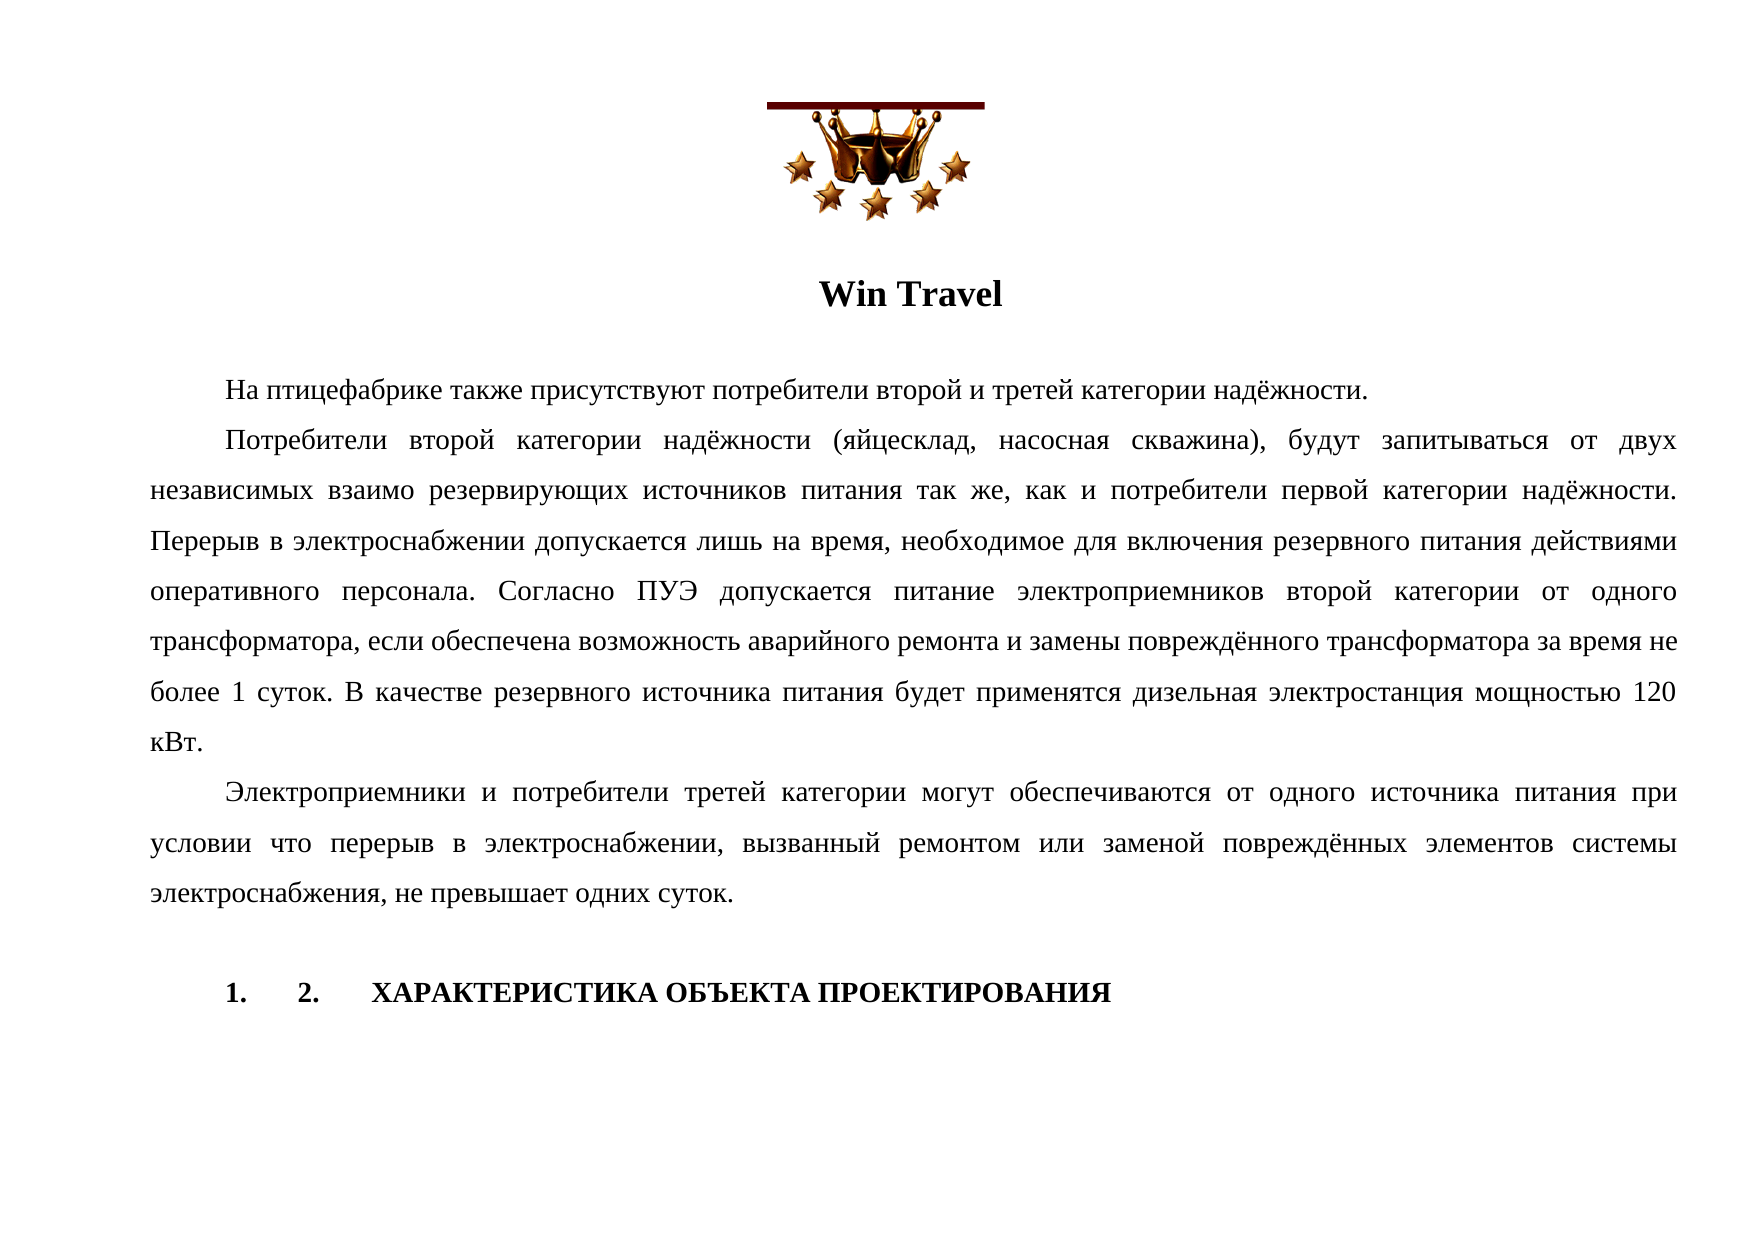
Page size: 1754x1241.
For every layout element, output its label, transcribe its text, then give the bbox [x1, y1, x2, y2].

text Электроприемники и потребители третей категории могут обеспечиваются от одного источника питания при условии что перерыв в электроснабжении, вызванный ремонтом или заменой повреждённых элементов системы электроснабжения, не превышает одних суток. [150, 774, 1679, 908]
picture [767, 102, 985, 221]
text На птицефабрике также присутствуют потребители второй и третей категории надёжности. [150, 372, 1679, 405]
list 2. ХАРАКТЕРИСТИКА ОБЪЕКТА ПРОЕКТИРОВАНИЯ [150, 976, 1679, 1009]
text Потребители второй категории надёжности (яйцесклад, насосная скважина), будут запитываться от двух независимых взаимо резервирующих источников питания так же, как и потребители первой категории надёжности. Перерыв в электроснабжении допускается лишь на время, необходимое для включения резервного питания действиями оперативного персонала. Согласно ПУЭ допускается питание электроприемников второй категории от одного трансформатора, если обеспечена возможность аварийного ремонта и замены повреждённого трансформатора за время не более 1 суток. В качестве резервного источника питания будет применятся дизельная электростанция мощностью 120 кВт. [150, 422, 1679, 758]
